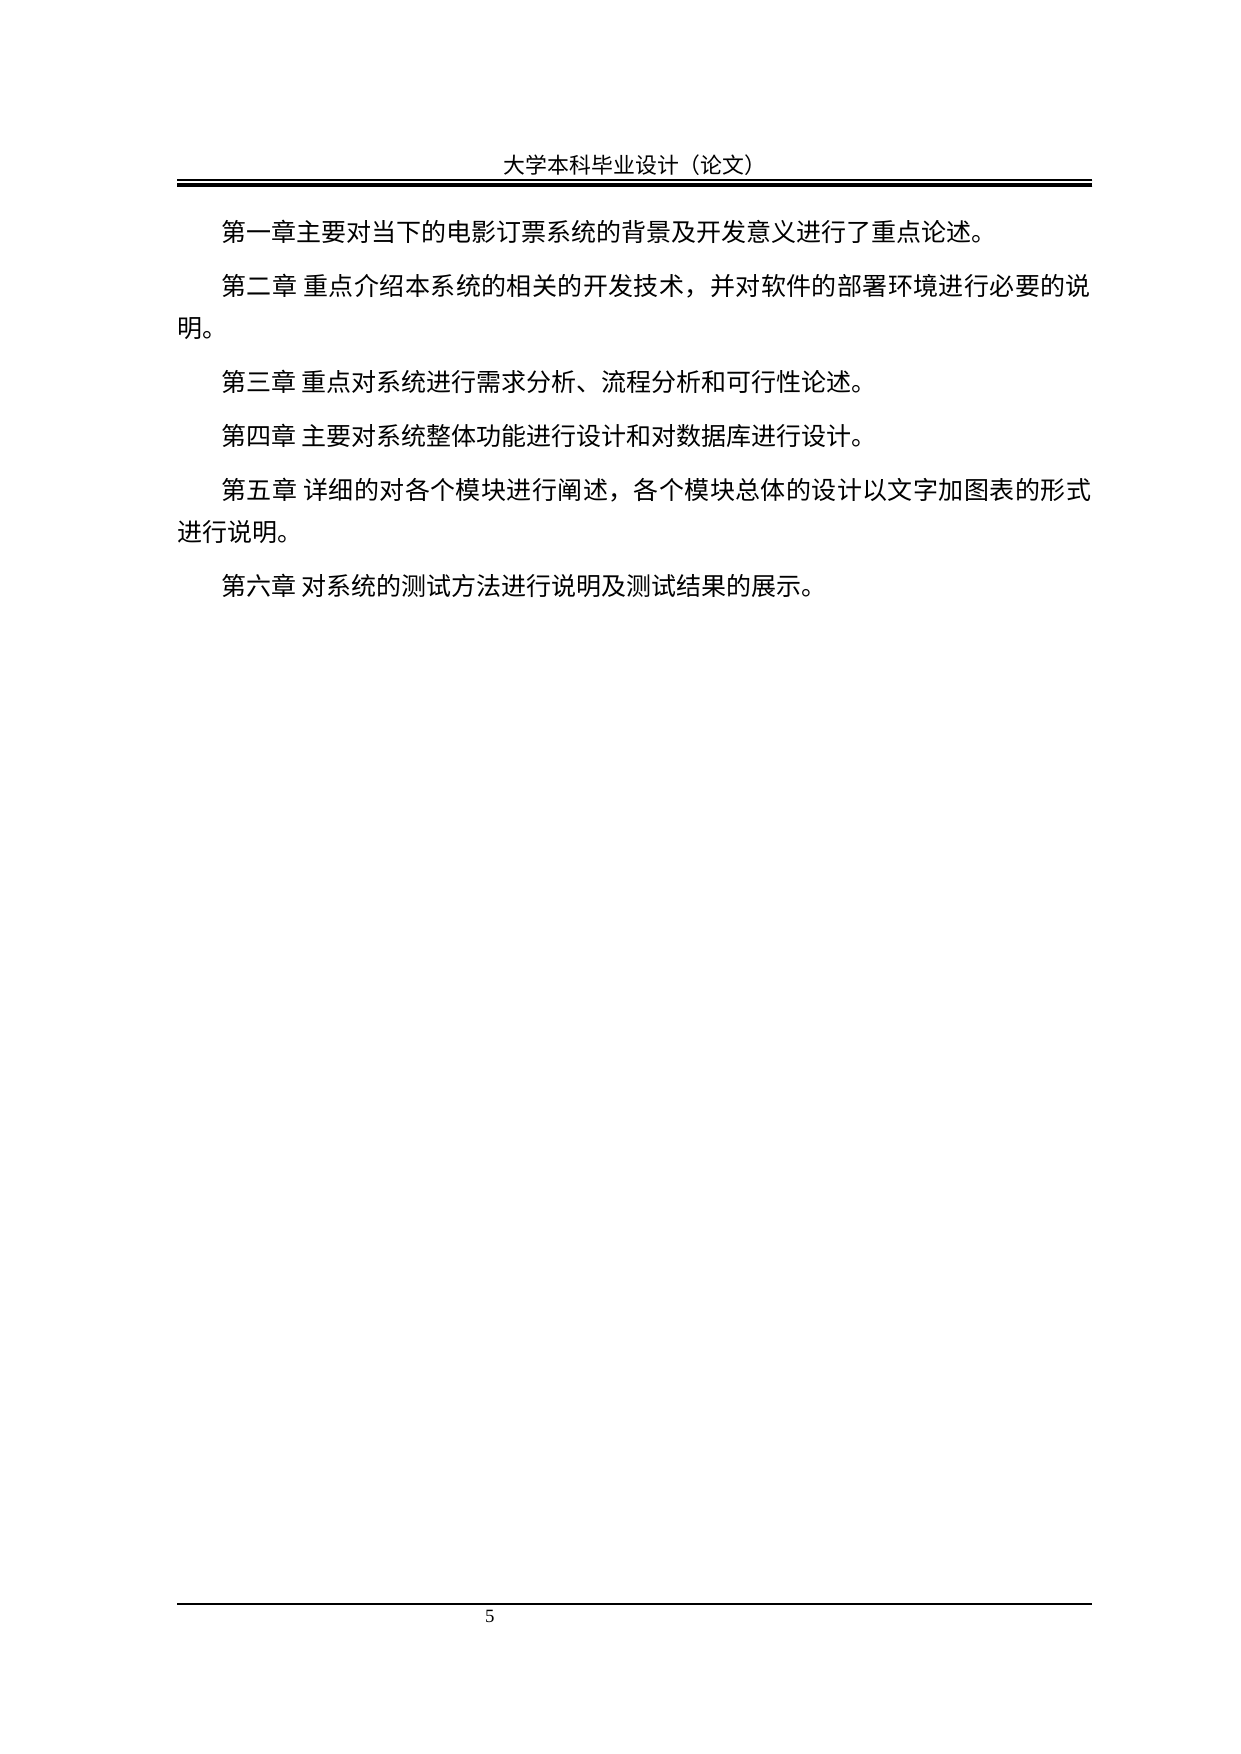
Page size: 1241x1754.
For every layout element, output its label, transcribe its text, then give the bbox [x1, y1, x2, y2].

text 第一章主要对当下的电影订票系统的背景及开发意义进行了重点论述。 [177, 207, 1092, 248]
text 第六章 对系统的测试方法进行说明及测试结果的展示。 [177, 561, 1092, 603]
text 第三章 重点对系统进行需求分析、流程分析和可行性论述。 [177, 357, 1092, 398]
text 第五章 详细的对各个模块进行阐述，各个模块总体的设计以文字加图表的形式进行说明。 [177, 465, 1092, 548]
text 第二章 重点介绍本系统的相关的开发技术，并对软件的部署环境进行必要的说明。 [177, 261, 1092, 344]
text 第四章 主要对系统整体功能进行设计和对数据库进行设计。 [177, 411, 1092, 453]
